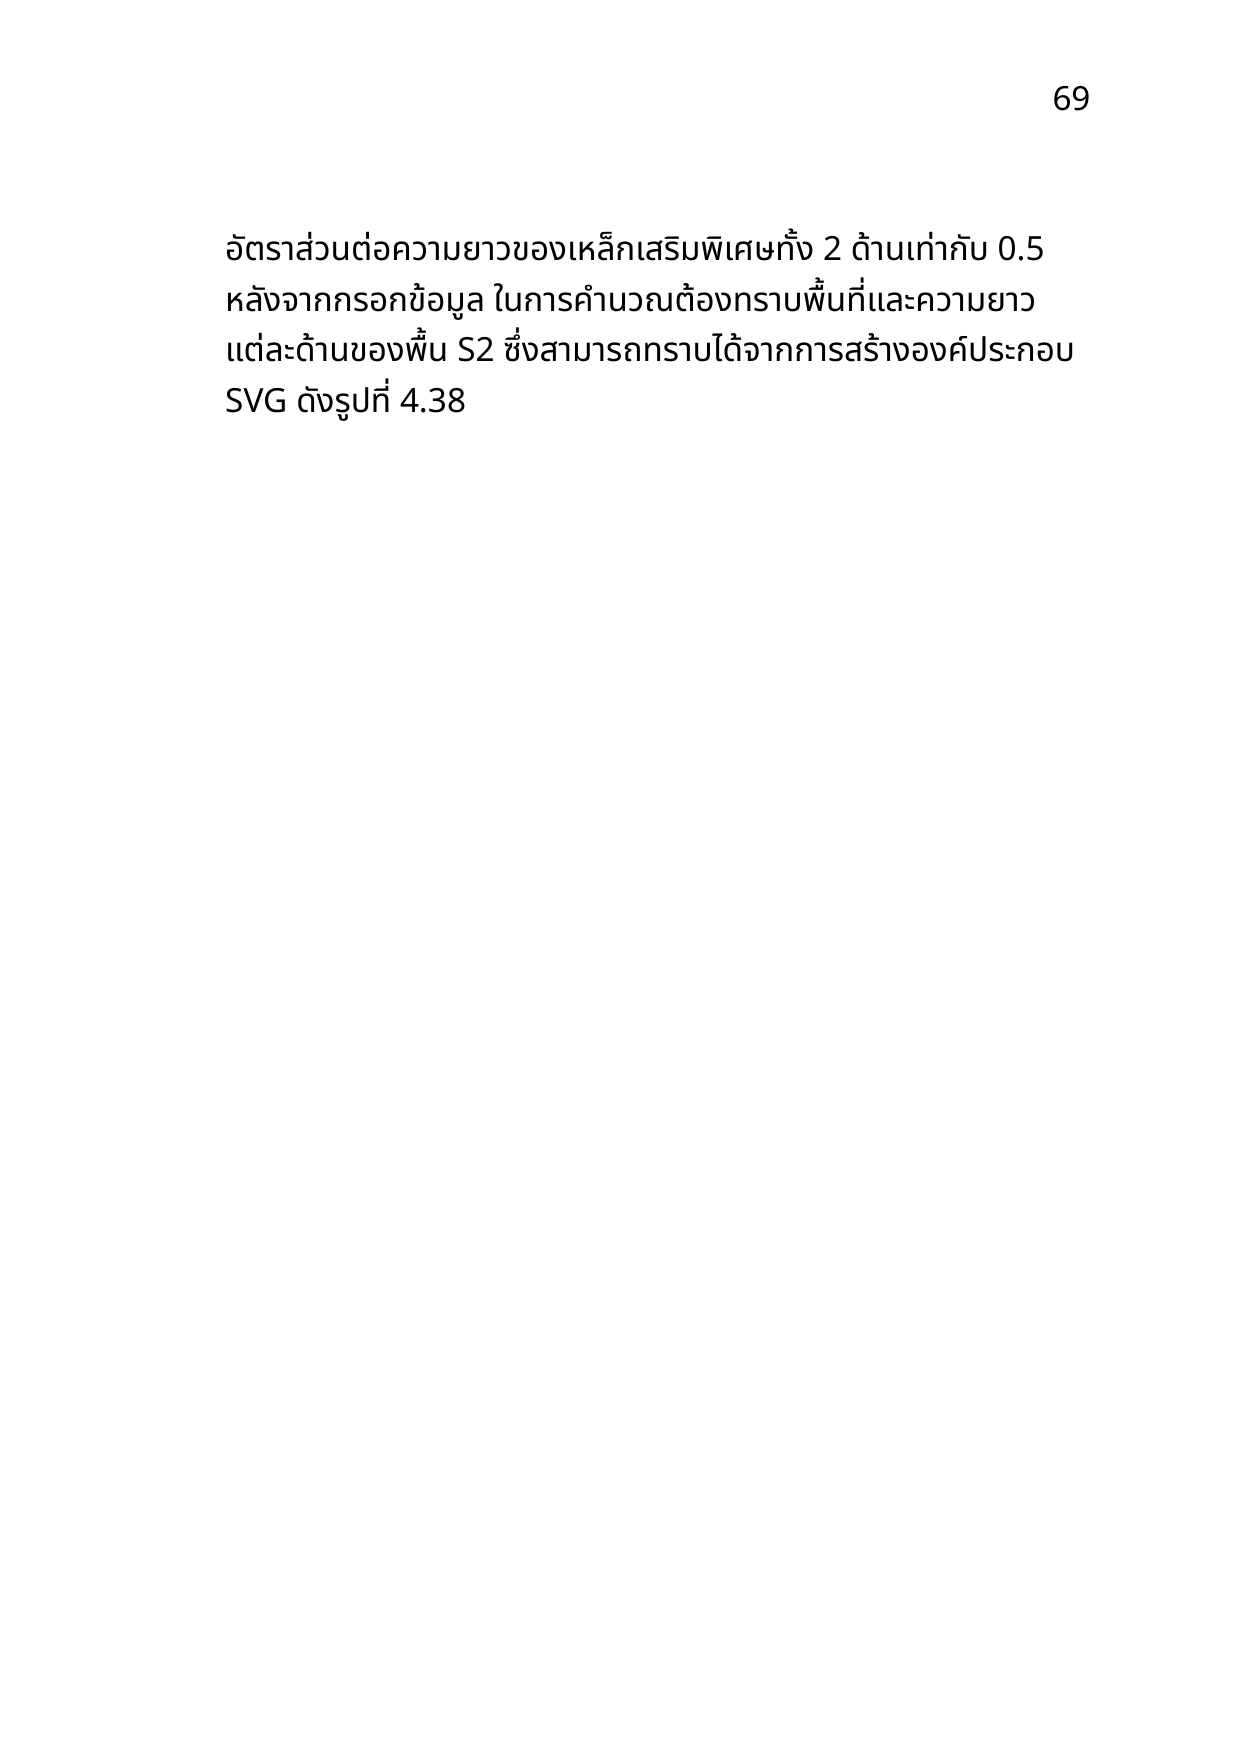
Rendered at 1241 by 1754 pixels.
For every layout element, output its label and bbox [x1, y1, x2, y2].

text [225, 225, 1090, 427]
